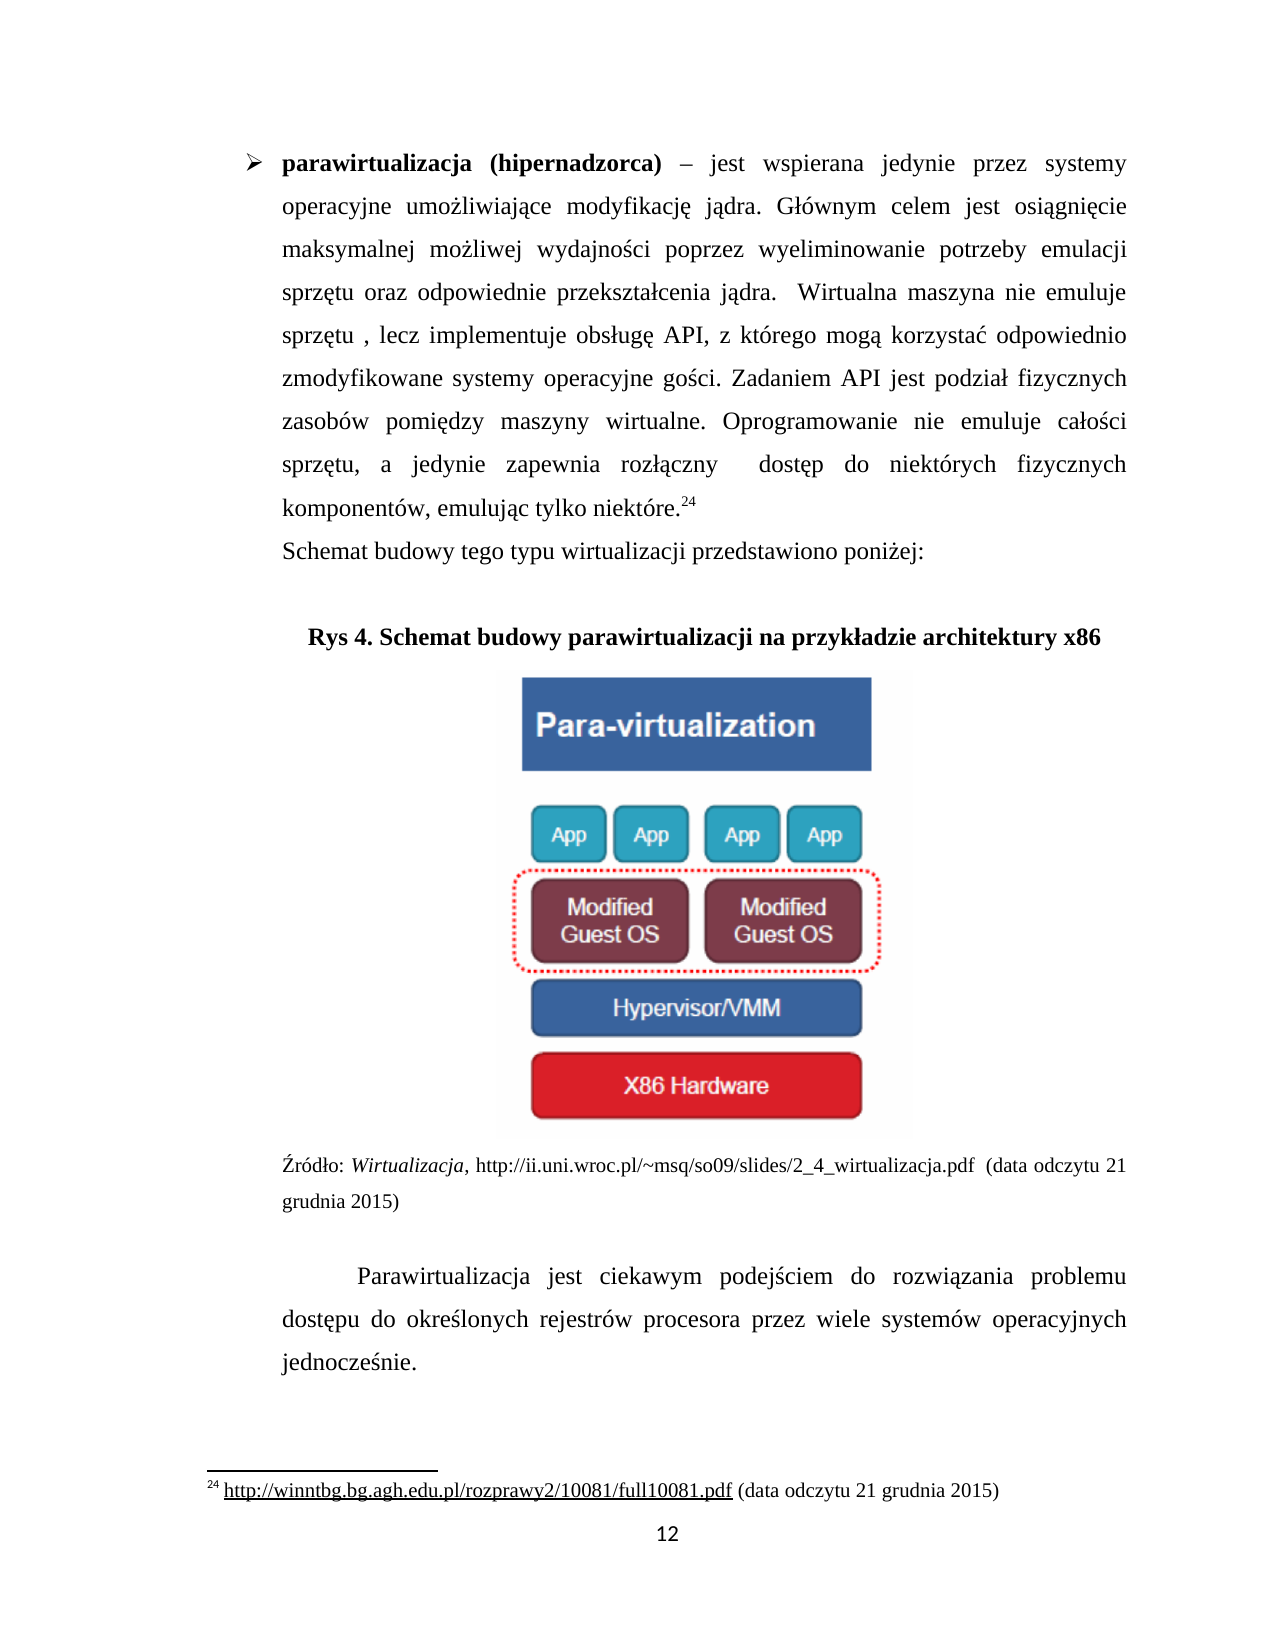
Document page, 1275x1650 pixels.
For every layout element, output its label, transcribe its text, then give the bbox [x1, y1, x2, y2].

picture [496, 664, 913, 1139]
list Parawirtualizacja jest ciekawym podejściem do rozwiązania problemu dostępu do określonych rejestrów procesora przez wiele systemów operacyjnych jednocześnie. [282, 1261, 1127, 1376]
list Źródło: Wirtualizacja, http://ii.uni.wroc.pl/~msq/so09/slides/2_4_wirtualizacja.pdf (data odczytu 21 grudnia 2015) [282, 1153, 1127, 1213]
list Schemat budowy tego typu wirtualizacji przedstawiono poniżej: [282, 536, 1127, 564]
list parawirtualizacja (hipernadzorca) – jest wspierana jedynie przez systemy operacyjne umożliwiające modyfikację jądra. Głównym celem jest osiągnięcie maksymalnej możliwej wydajności poprzez wyeliminowanie potrzeby emulacji sprzętu oraz odpowiednie przekształcenia jądra. Wirtualna maszyna nie emuluje sprzętu , lecz implementuje obsługę API, z którego mogą korzystać odpowiednio zmodyfikowane systemy operacyjne gości. Zadaniem API jest podział fizycznych zasobów pomiędzy maszyny wirtualne. Oprogramowanie nie emuluje całości sprzętu, a jedynie zapewnia rozłączny dostęp do niektórych fizycznych komponentów, emulując tylko niektóre. [244, 148, 1127, 521]
